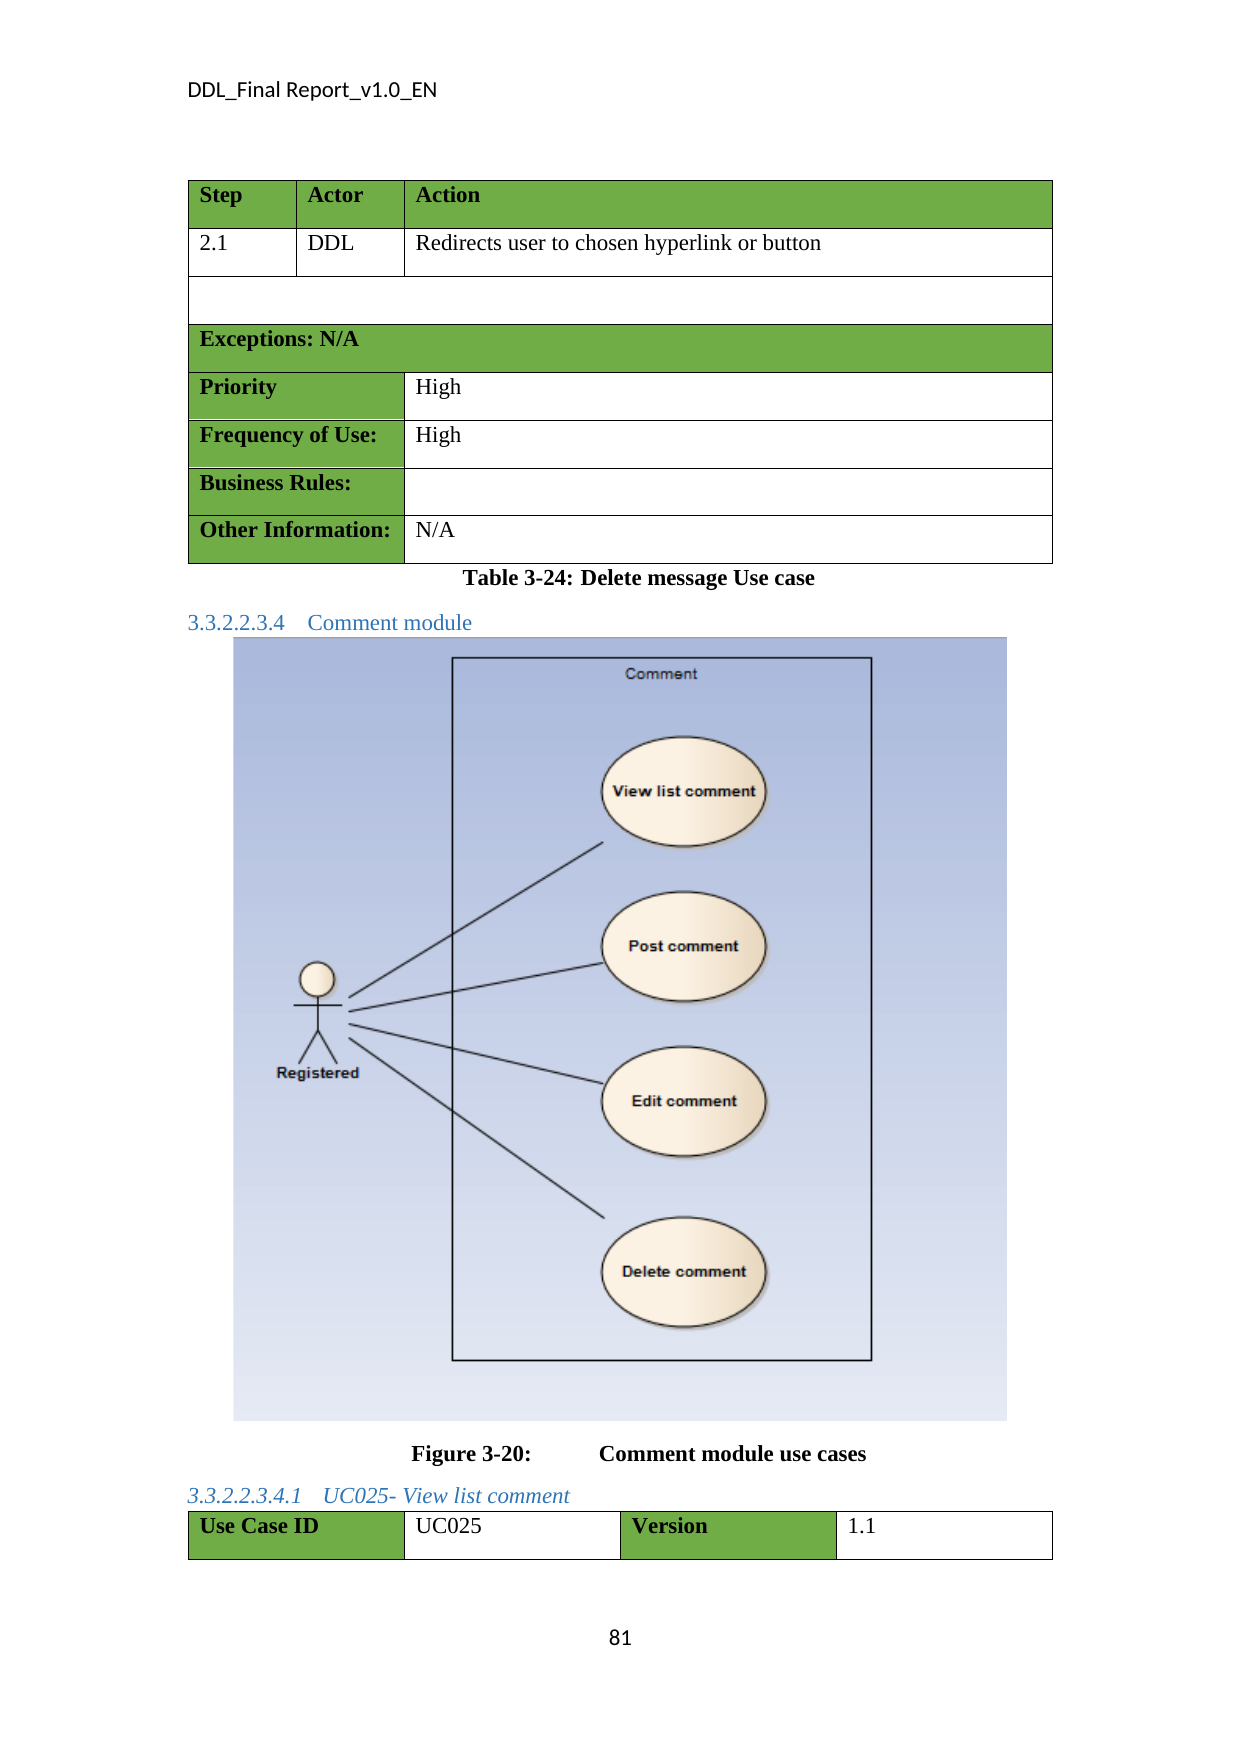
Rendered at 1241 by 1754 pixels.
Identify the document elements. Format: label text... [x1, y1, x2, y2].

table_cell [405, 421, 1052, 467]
picture [233, 637, 1007, 1421]
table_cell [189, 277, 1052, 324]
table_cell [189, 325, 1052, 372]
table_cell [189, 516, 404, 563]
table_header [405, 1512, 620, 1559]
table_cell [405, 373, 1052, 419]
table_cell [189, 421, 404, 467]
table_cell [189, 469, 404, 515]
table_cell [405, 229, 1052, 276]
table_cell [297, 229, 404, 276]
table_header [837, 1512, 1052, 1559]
text Delete message Use case [225, 564, 1053, 591]
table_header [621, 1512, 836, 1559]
subtitle Comment module [187, 609, 1053, 636]
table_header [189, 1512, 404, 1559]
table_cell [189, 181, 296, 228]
subtitle UC025- View list comment [187, 1482, 1053, 1509]
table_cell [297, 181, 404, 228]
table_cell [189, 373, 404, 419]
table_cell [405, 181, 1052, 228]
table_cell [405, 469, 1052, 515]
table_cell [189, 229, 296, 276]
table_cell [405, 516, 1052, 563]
text Comment module use cases [225, 1440, 1053, 1466]
